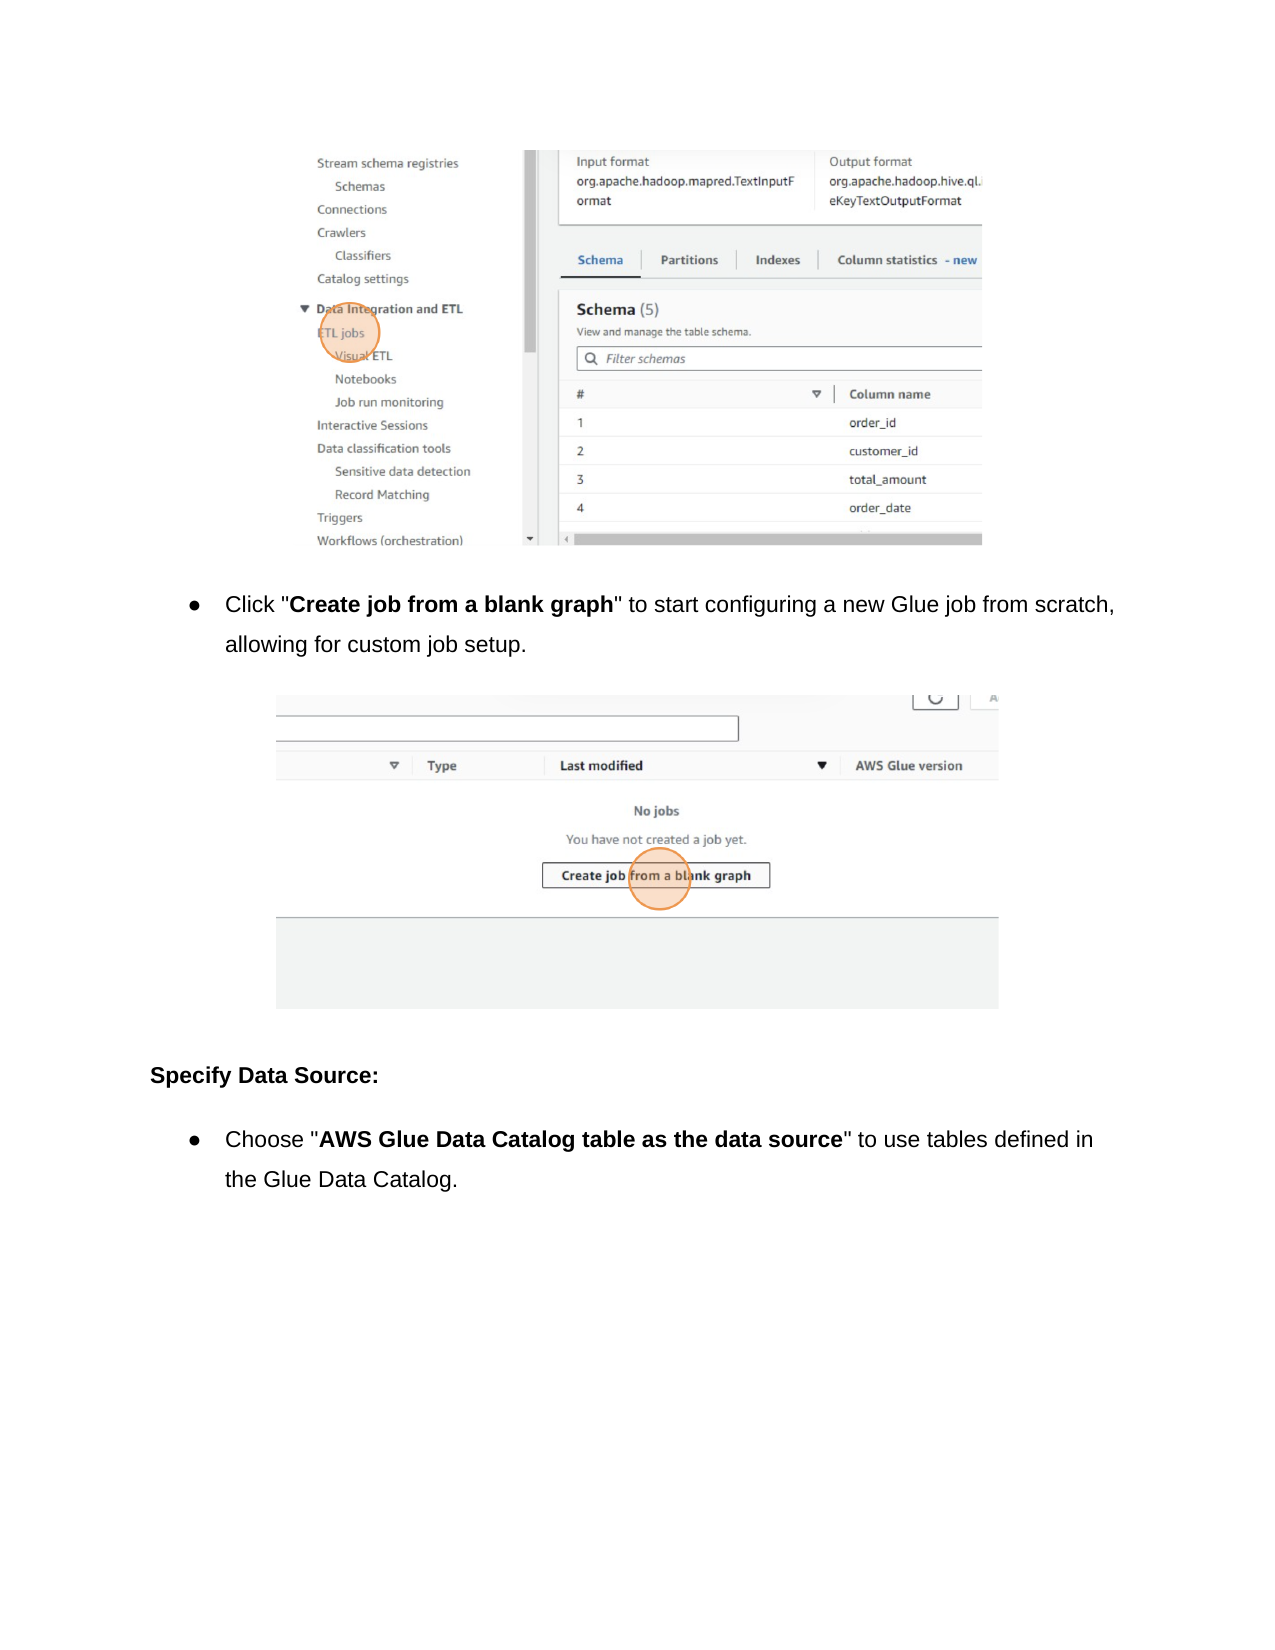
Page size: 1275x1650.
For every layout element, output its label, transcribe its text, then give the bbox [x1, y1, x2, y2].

picture [276, 695, 999, 1009]
list Click "Create job from a blank graph" to start configuring a new Glue job from scratch, allowing for custom job setup. [187, 591, 1125, 657]
picture [293, 150, 983, 553]
list Choose "AWS Glue Data Catalog table as the data source" to use tables defined in the Glue Data Catalog. [187, 1126, 1125, 1192]
text Specify Data Source: [150, 1062, 1125, 1088]
